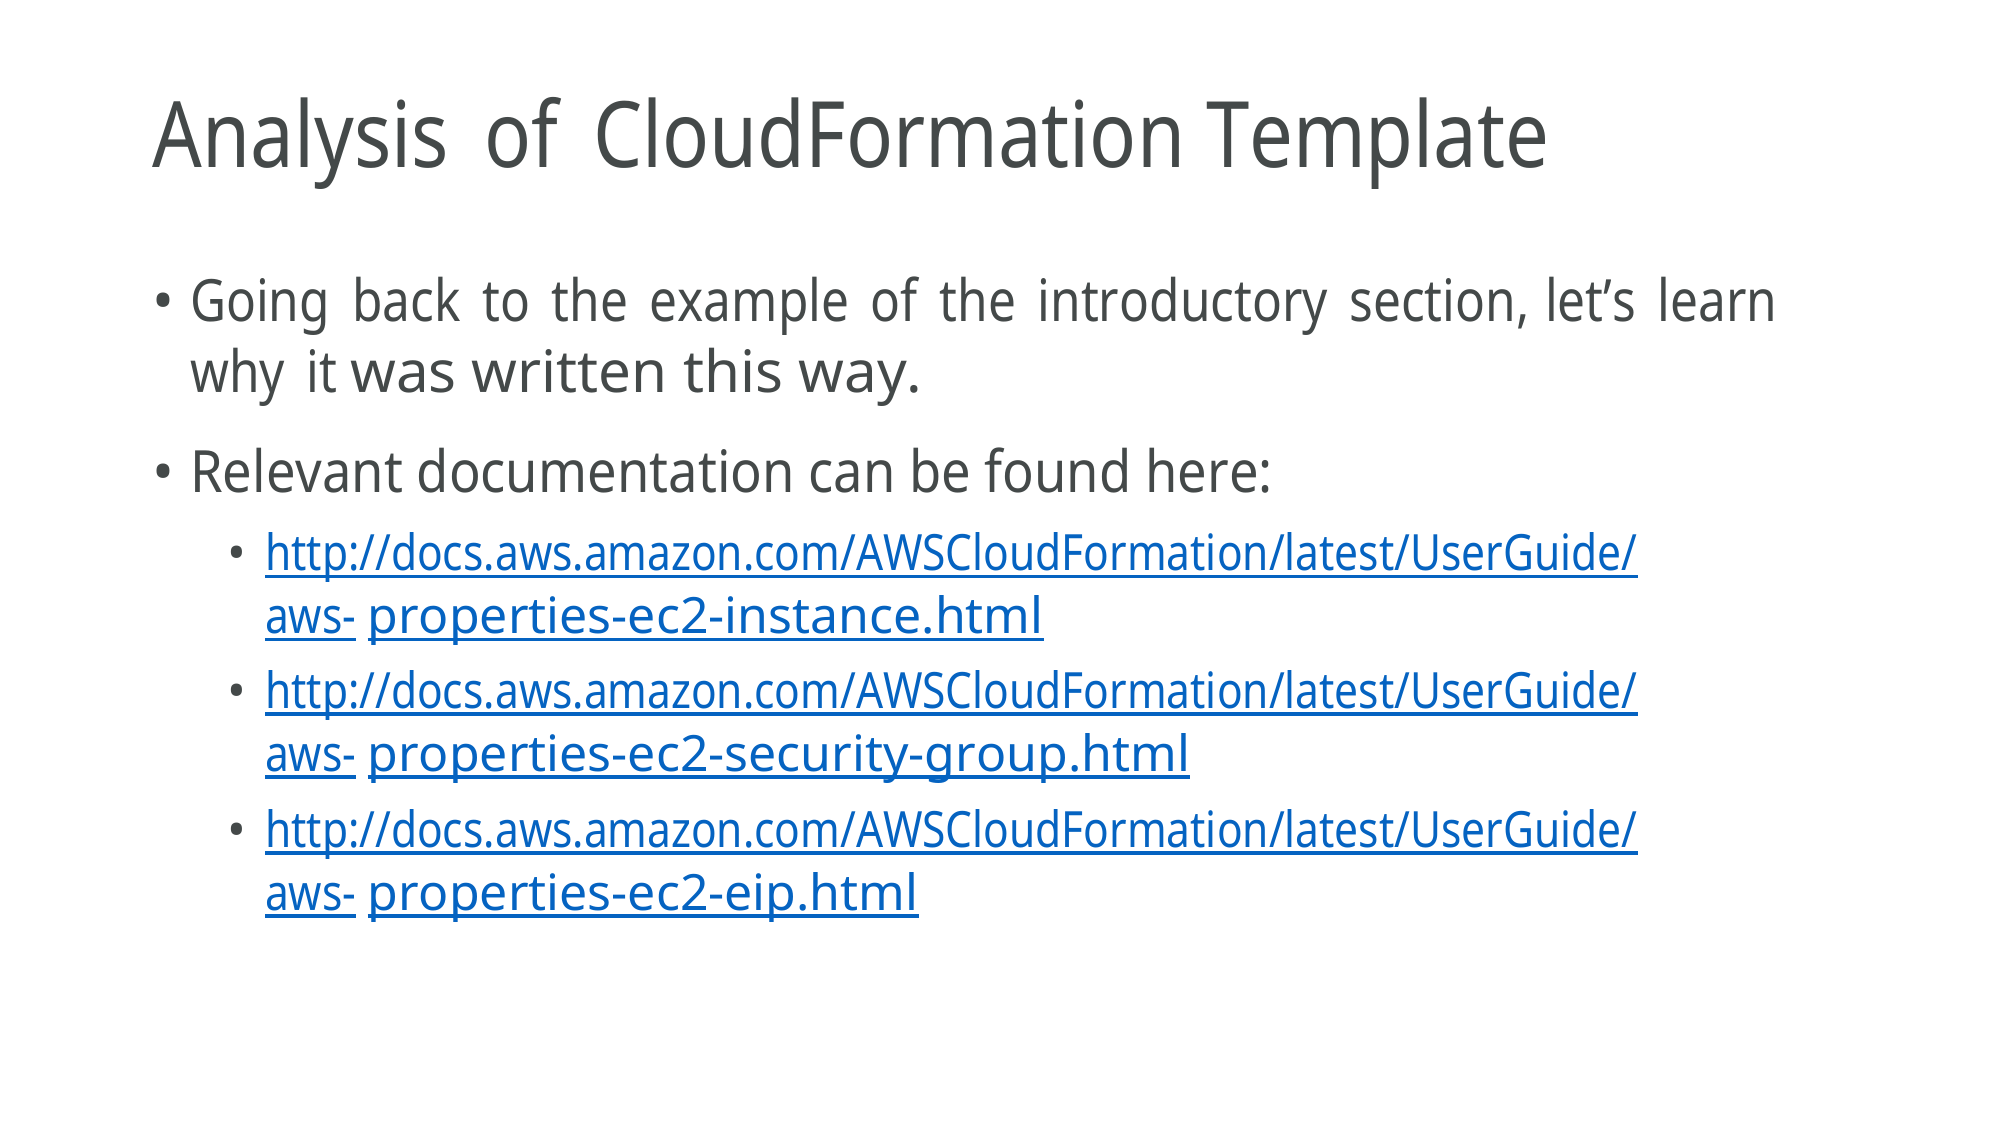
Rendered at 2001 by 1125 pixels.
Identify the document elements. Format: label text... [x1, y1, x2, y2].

list http://docs.aws.amazon.com/AWSCloudFormation/latest/UserGuide/aws- properties-ec2-instance.html [227, 519, 1702, 649]
list http://docs.aws.amazon.com/AWSCloudFormation/latest/UserGuide/aws- properties-ec2-eip.html [227, 796, 1702, 925]
list Going back to the example of the introductory section, let’s learn why it was written this way. [152, 262, 1839, 410]
subtitle Analysis of CloudFormation Template [152, 69, 1985, 194]
list Relevant documentation can be found here: [152, 429, 1985, 509]
list http://docs.aws.amazon.com/AWSCloudFormation/latest/UserGuide/aws- properties-ec2-security-group.html [227, 657, 1702, 786]
